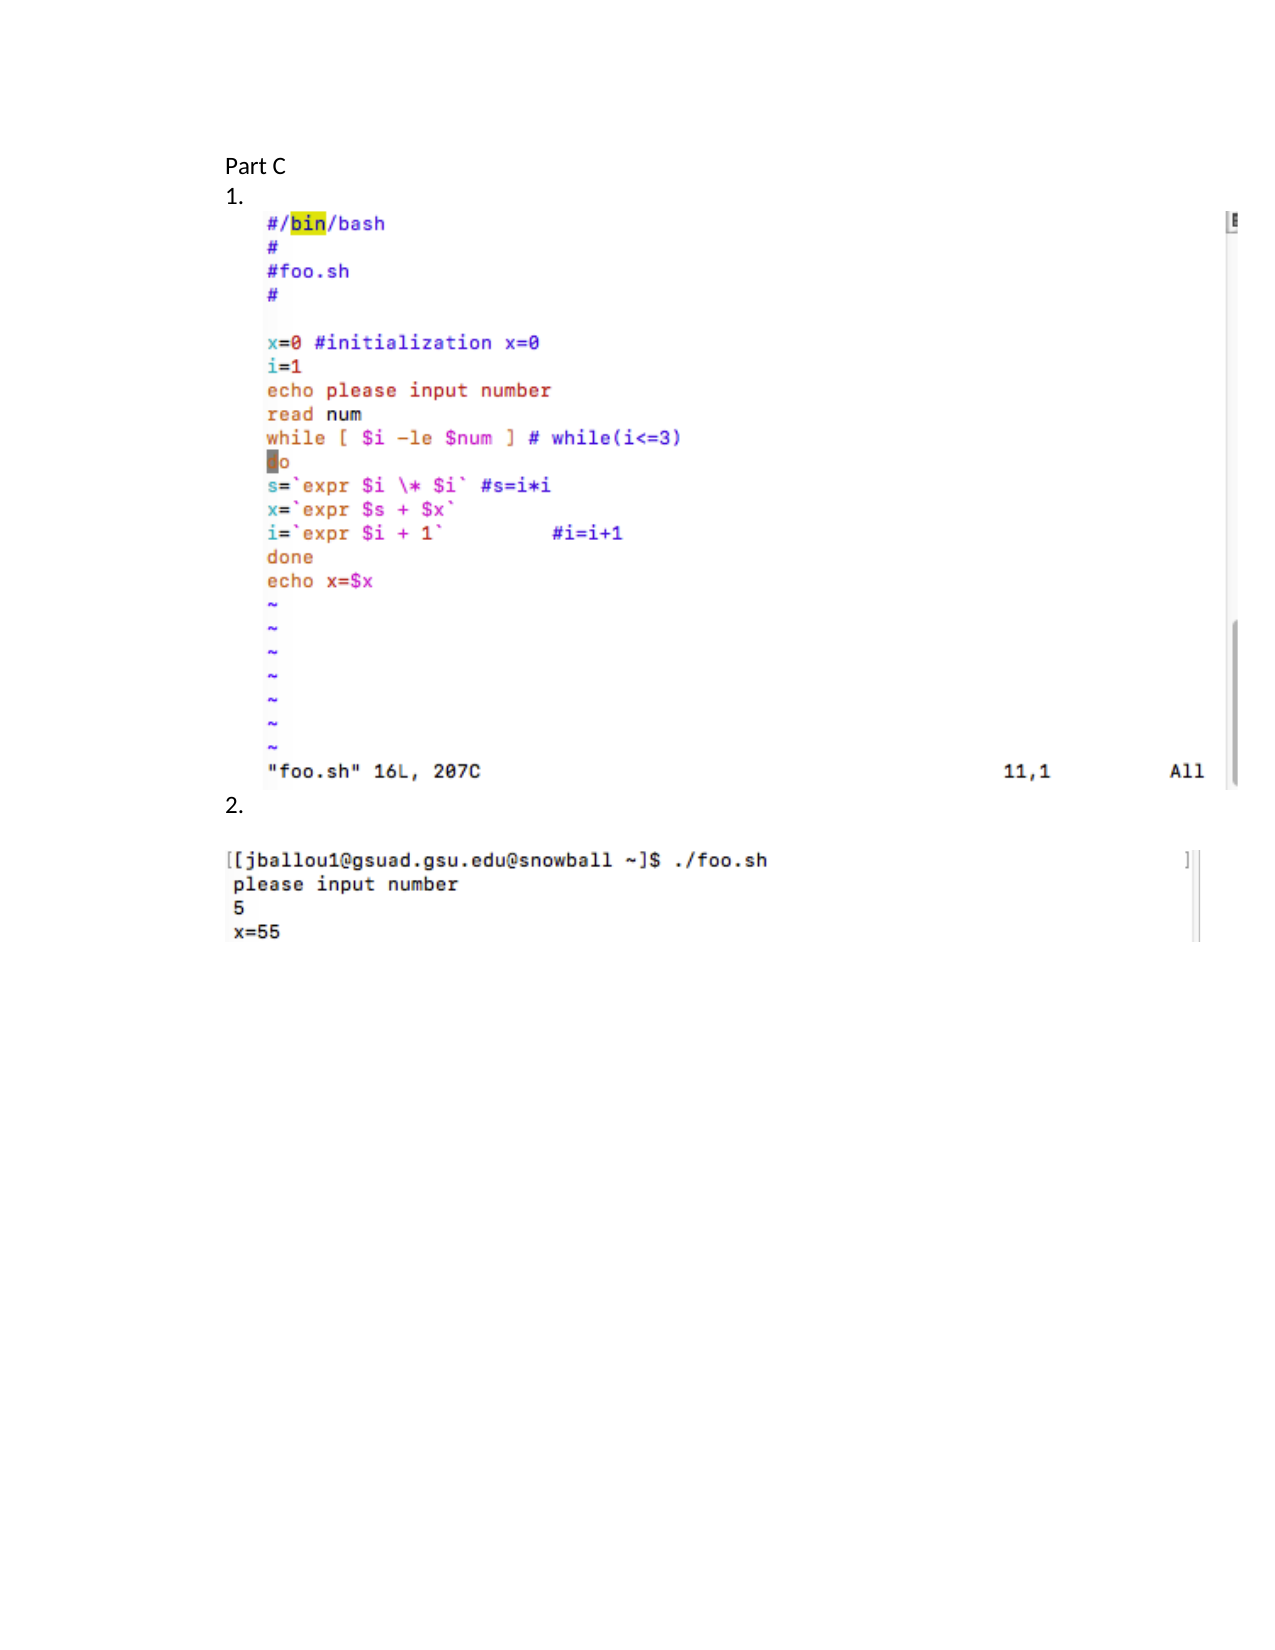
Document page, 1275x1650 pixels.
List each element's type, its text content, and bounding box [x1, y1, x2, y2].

picture [225, 850, 1200, 942]
text Part C [150, 150, 1125, 181]
picture [262, 211, 1238, 790]
